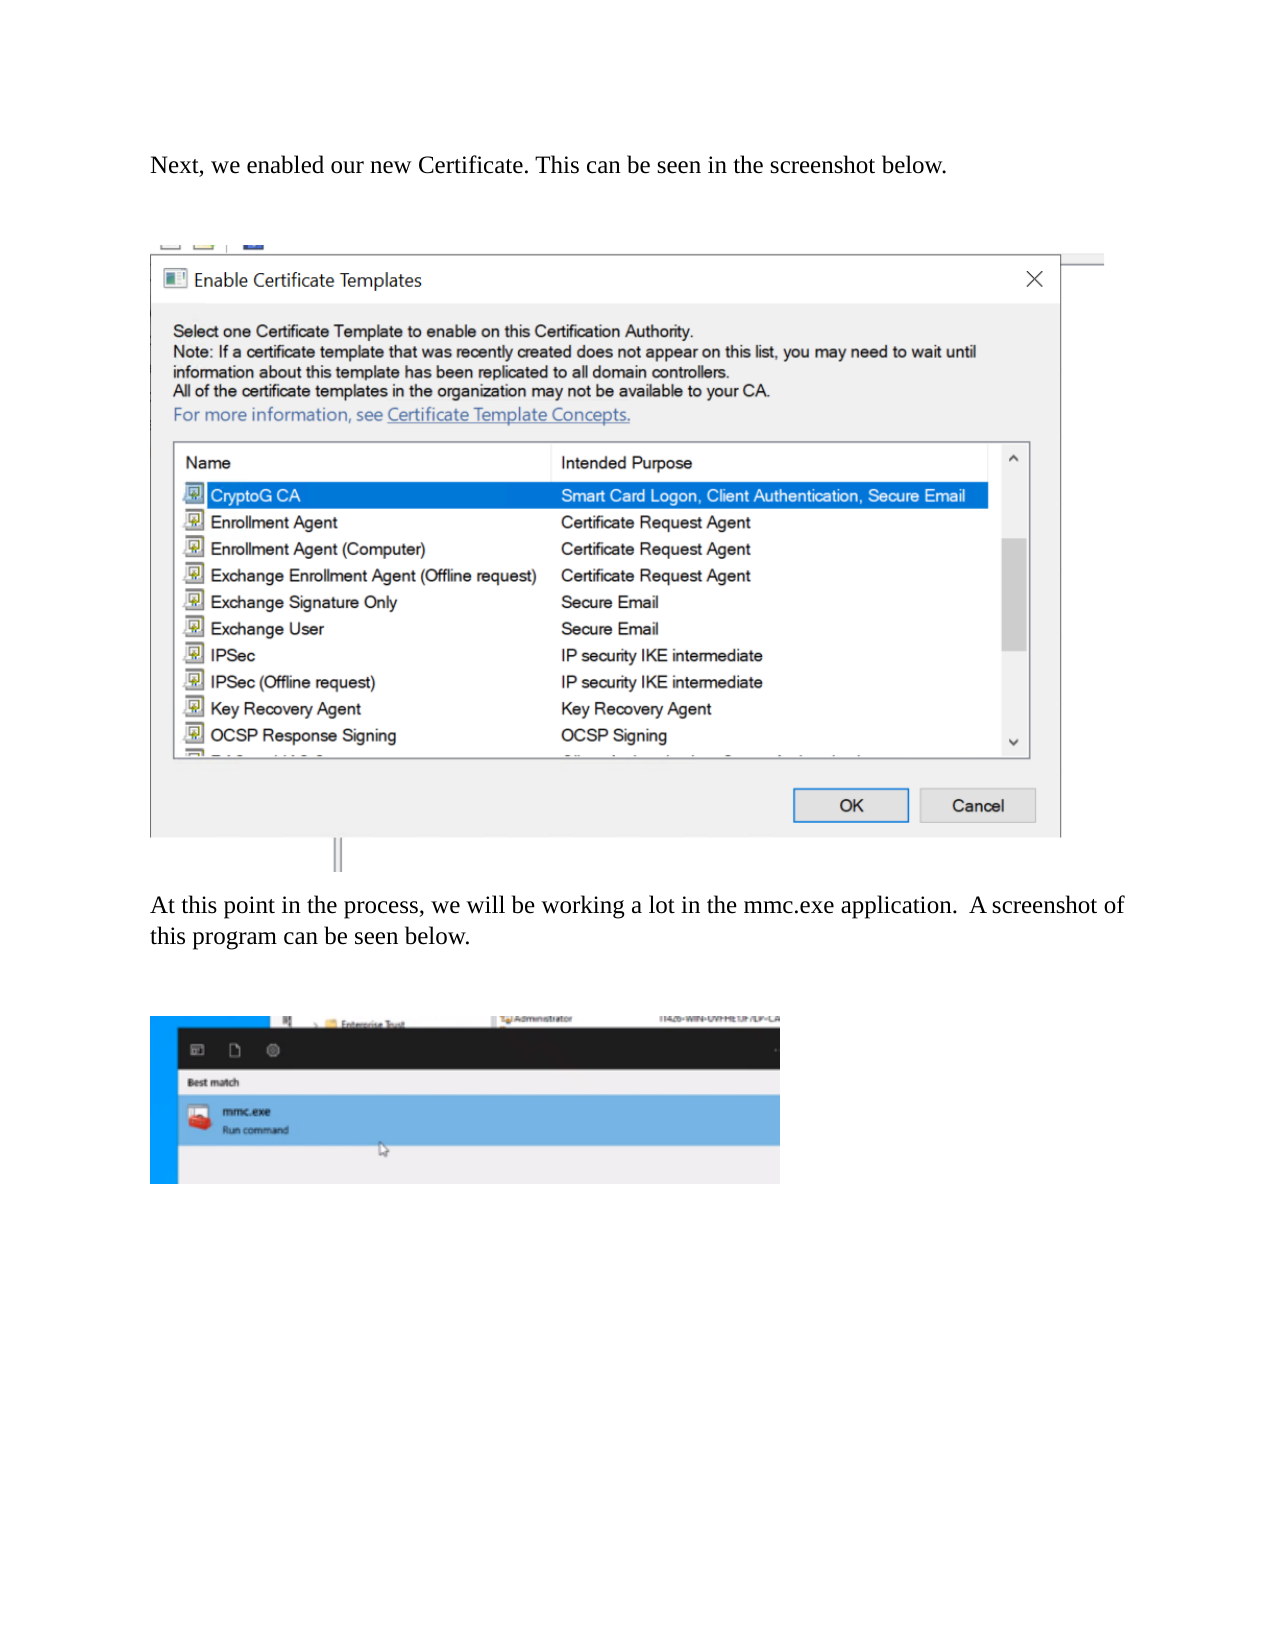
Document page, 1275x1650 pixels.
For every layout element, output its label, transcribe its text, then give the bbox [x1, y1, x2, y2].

picture [150, 1016, 780, 1184]
text Next, we enabled our new Certificate. This can be seen in the screenshot below. [150, 150, 1125, 179]
text At this point in the process, we will be working a lot in the mmc.exe application. A screenshot of this program can be seen below. [150, 890, 1125, 950]
picture [150, 245, 1105, 872]
